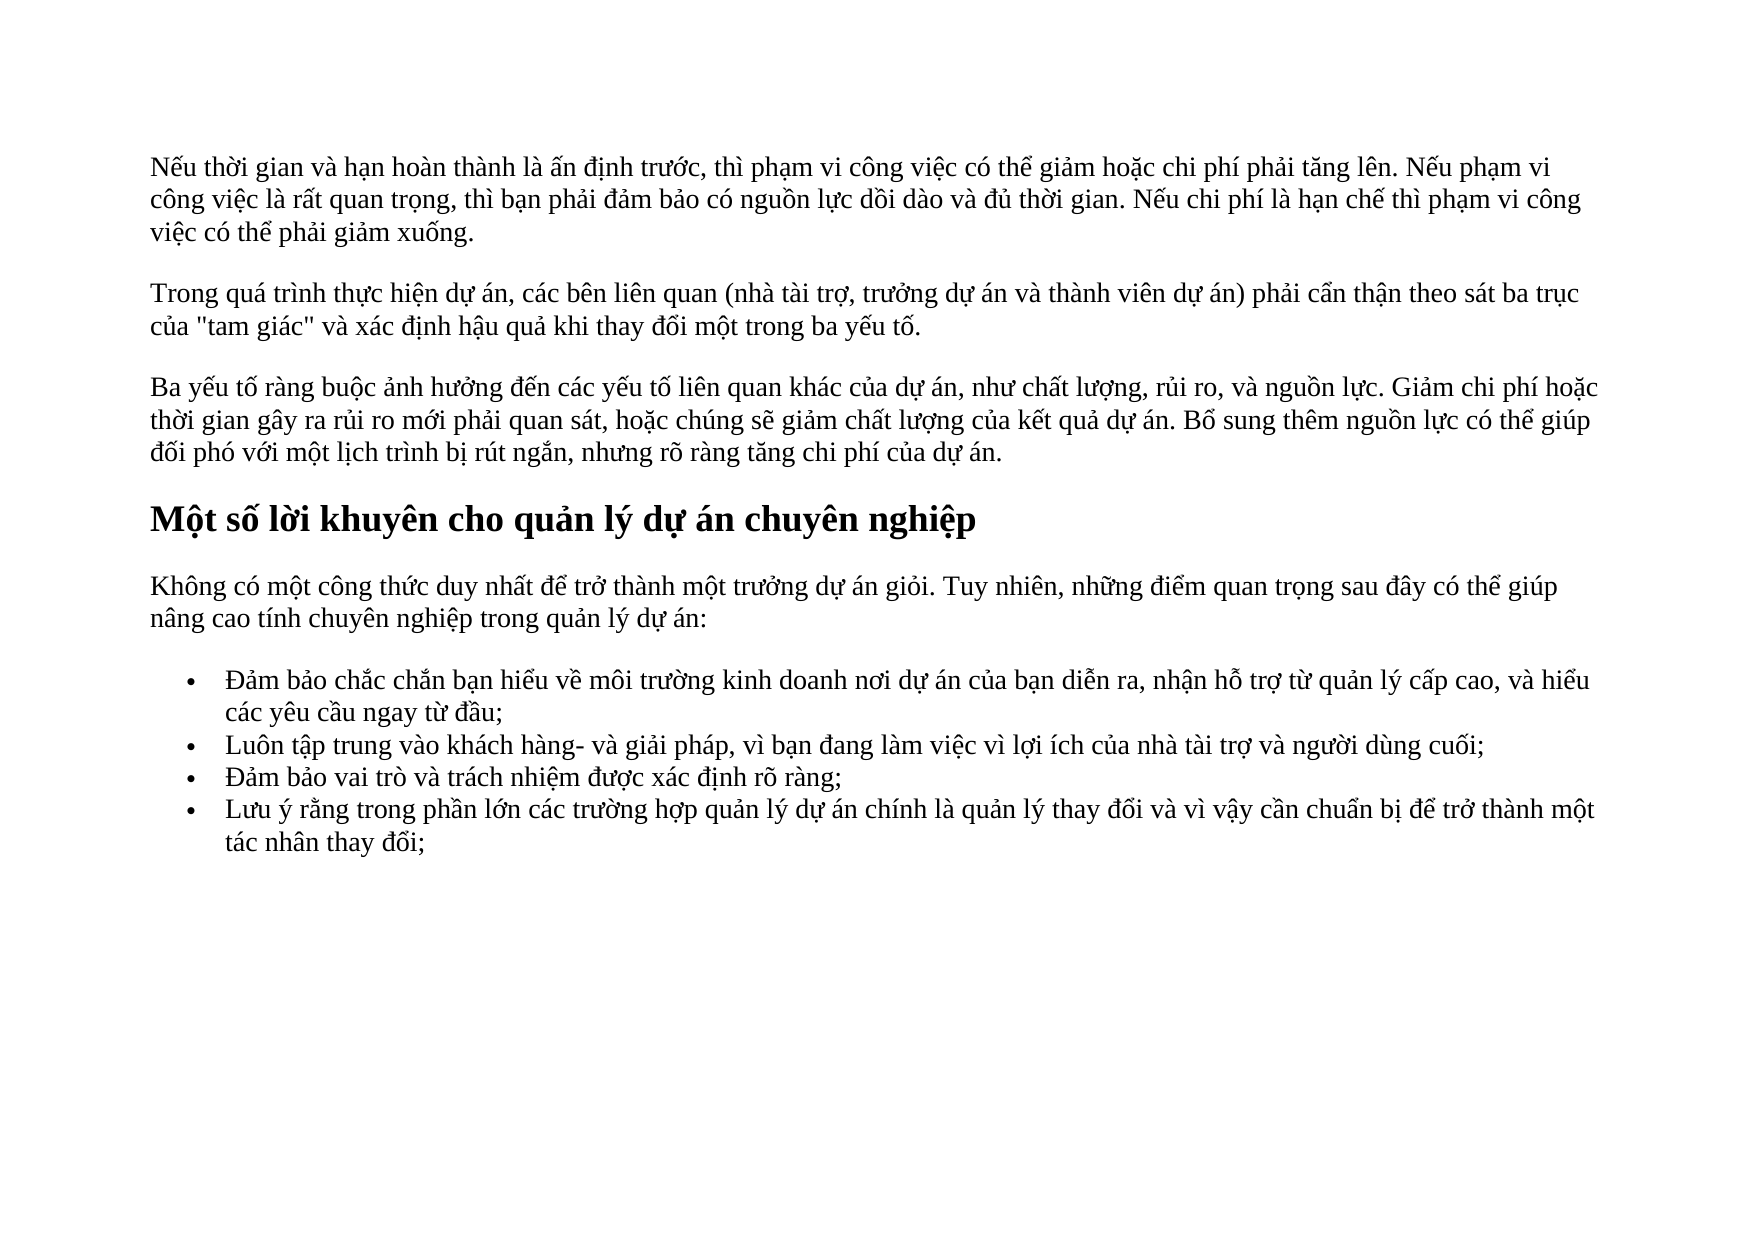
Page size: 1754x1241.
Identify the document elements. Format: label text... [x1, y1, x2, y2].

text Không có một công thức duy nhất để trở thành một trưởng dự án giỏi. Tuy nhiên, những điểm quan trọng sau đây có thể giúp nâng cao tính chuyên nghiệp trong quản lý dự án: [150, 569, 1604, 634]
list Đảm bảo chắc chắn bạn hiểu về môi trường kinh doanh nơi dự án của bạn diễn ra, nhận hỗ trợ từ quản lý cấp cao, và hiểu các yêu cầu ngay từ đầu; [187, 663, 1604, 728]
subtitle Một số lời khuyên cho quản lý dự án chuyên nghiệp [150, 497, 1604, 540]
list Luôn tập trung vào khách hàng- và giải pháp, vì bạn đang làm việc vì lợi ích của nhà tài trợ và người dùng cuối; [187, 728, 1604, 760]
text Trong quá trình thực hiện dự án, các bên liên quan (nhà tài trợ, trưởng dự án và thành viên dự án) phải cẩn thận theo sát ba trục của "tam giác" và xác định hậu quả khi thay đổi một trong ba yếu tố. [150, 276, 1604, 341]
text Nếu thời gian và hạn hoàn thành là ấn định trước, thì phạm vi công việc có thể giảm hoặc chi phí phải tăng lên. Nếu phạm vi công việc là rất quan trọng, thì bạn phải đảm bảo có nguồn lực dồi dào và đủ thời gian. Nếu chi phí là hạn chế thì phạm vi công việc có thể phải giảm xuống. [150, 150, 1604, 247]
list Lưu ý rằng trong phần lớn các trường hợp quản lý dự án chính là quản lý thay đổi và vì vậy cần chuẩn bị để trở thành một tác nhân thay đổi; [187, 792, 1604, 857]
text Ba yếu tố ràng buộc ảnh hưởng đến các yếu tố liên quan khác của dự án, như chất lượng, rủi ro, và nguồn lực. Giảm chi phí hoặc thời gian gây ra rủi ro mới phải quan sát, hoặc chúng sẽ giảm chất lượng của kết quả dự án. Bổ sung thêm nguồn lực có thể giúp đối phó với một lịch trình bị rút ngắn, nhưng rõ ràng tăng chi phí của dự án. [150, 370, 1604, 467]
list Đảm bảo vai trò và trách nhiệm được xác định rõ ràng; [187, 760, 1604, 792]
